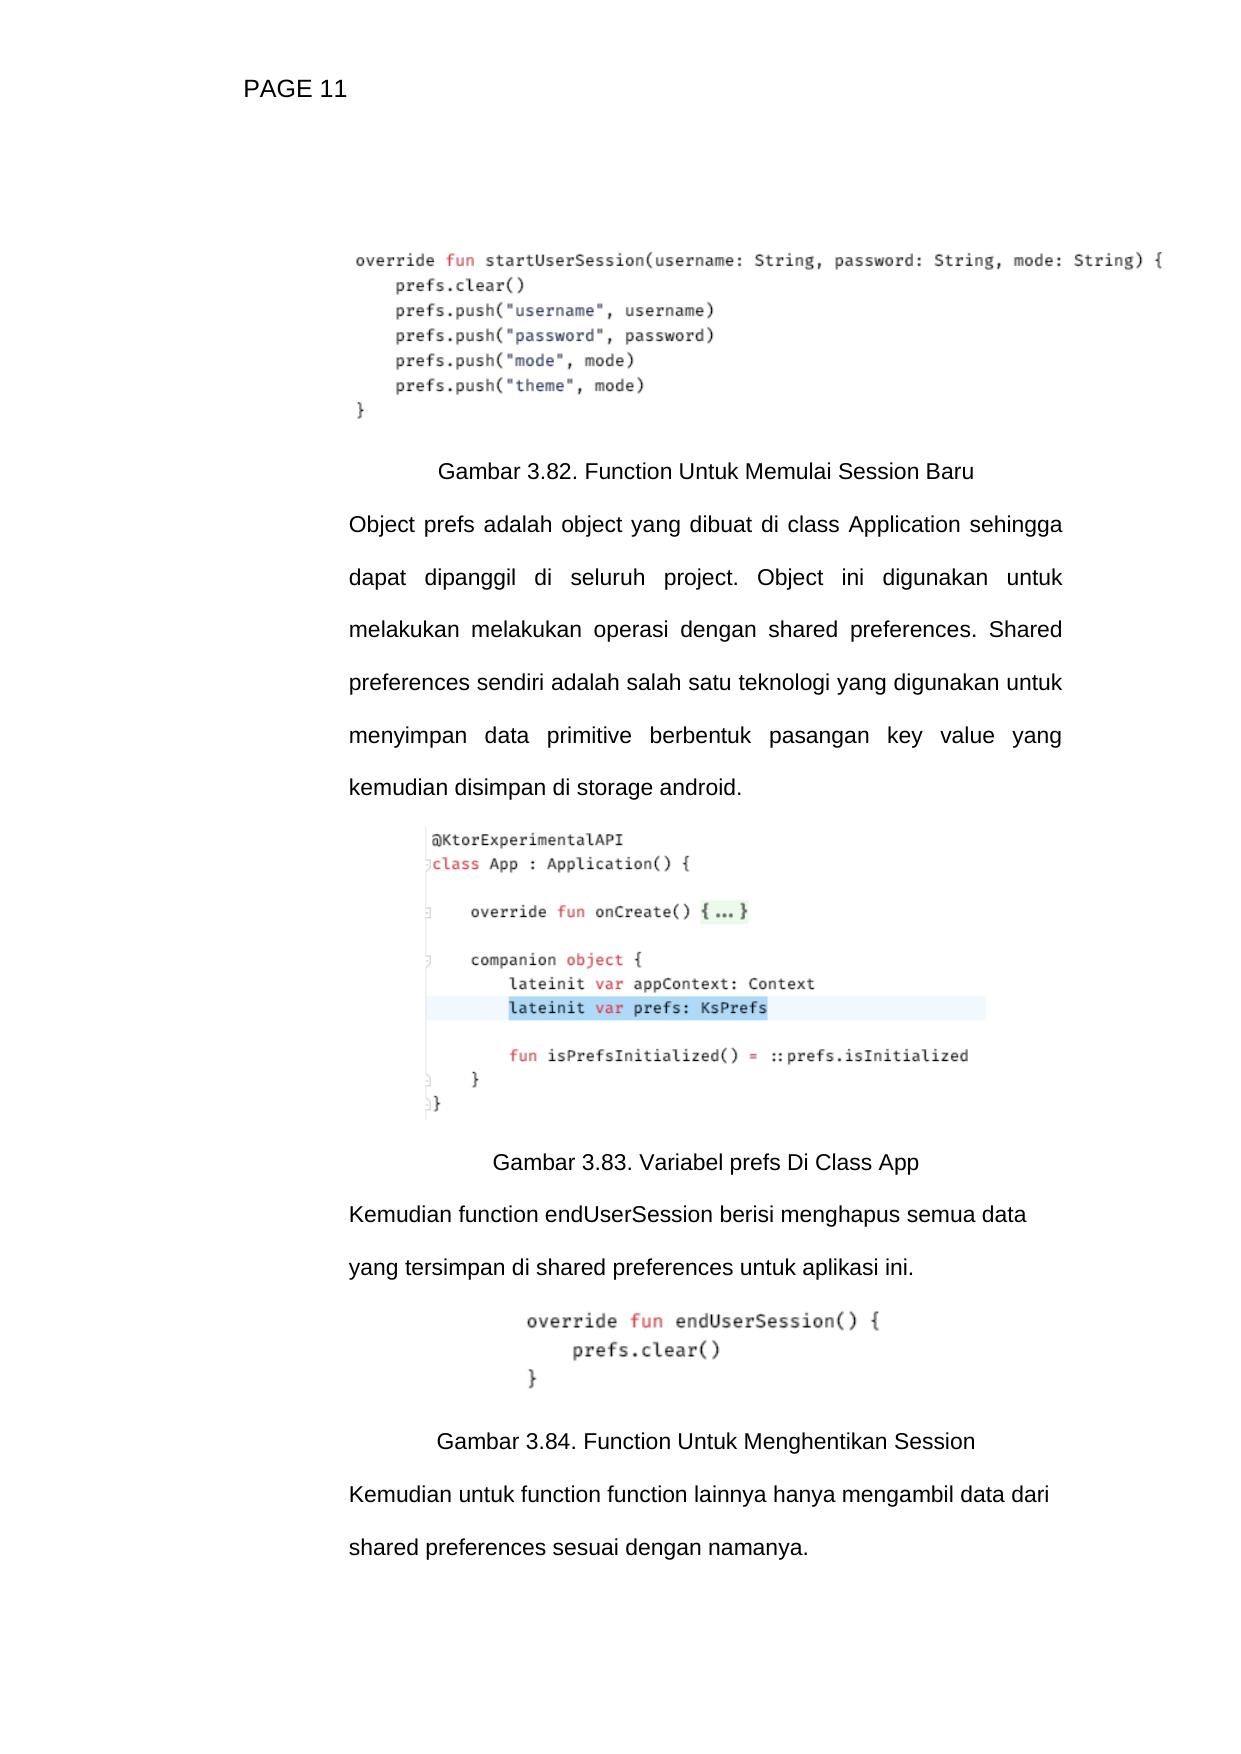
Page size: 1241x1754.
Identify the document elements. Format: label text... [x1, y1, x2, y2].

title Kemudian untuk function function lainnya hanya mengambil data dari shared preferences sesuai dengan namanya. [349, 1481, 1063, 1560]
picture [348, 246, 1175, 430]
title Object prefs adalah object yang dibuat di class Application sehingga dapat dipanggil di seluruh project. Object ini digunakan untuk melakukan melakukan operasi dengan shared preferences. Shared preferences sendiri adalah salah satu teknologi yang digunakan untuk menyimpan data primitive berbentuk pasangan key value yang kemudian disimpan di storage android. [349, 511, 1063, 801]
title Kemudian function endUserSession berisi menghapus semua data yang tersimpan di shared preferences untuk aplikasi ini. [349, 1201, 1063, 1280]
text Gambar 3.83. Variabel prefs Di Class App [349, 1149, 1063, 1175]
picture [425, 827, 987, 1120]
picture [518, 1306, 894, 1400]
text Gambar 3.82. Function Untuk Memulai Session Baru [349, 458, 1063, 484]
text Gambar 3.84. Function Untuk Menghentikan Session [349, 1428, 1063, 1455]
